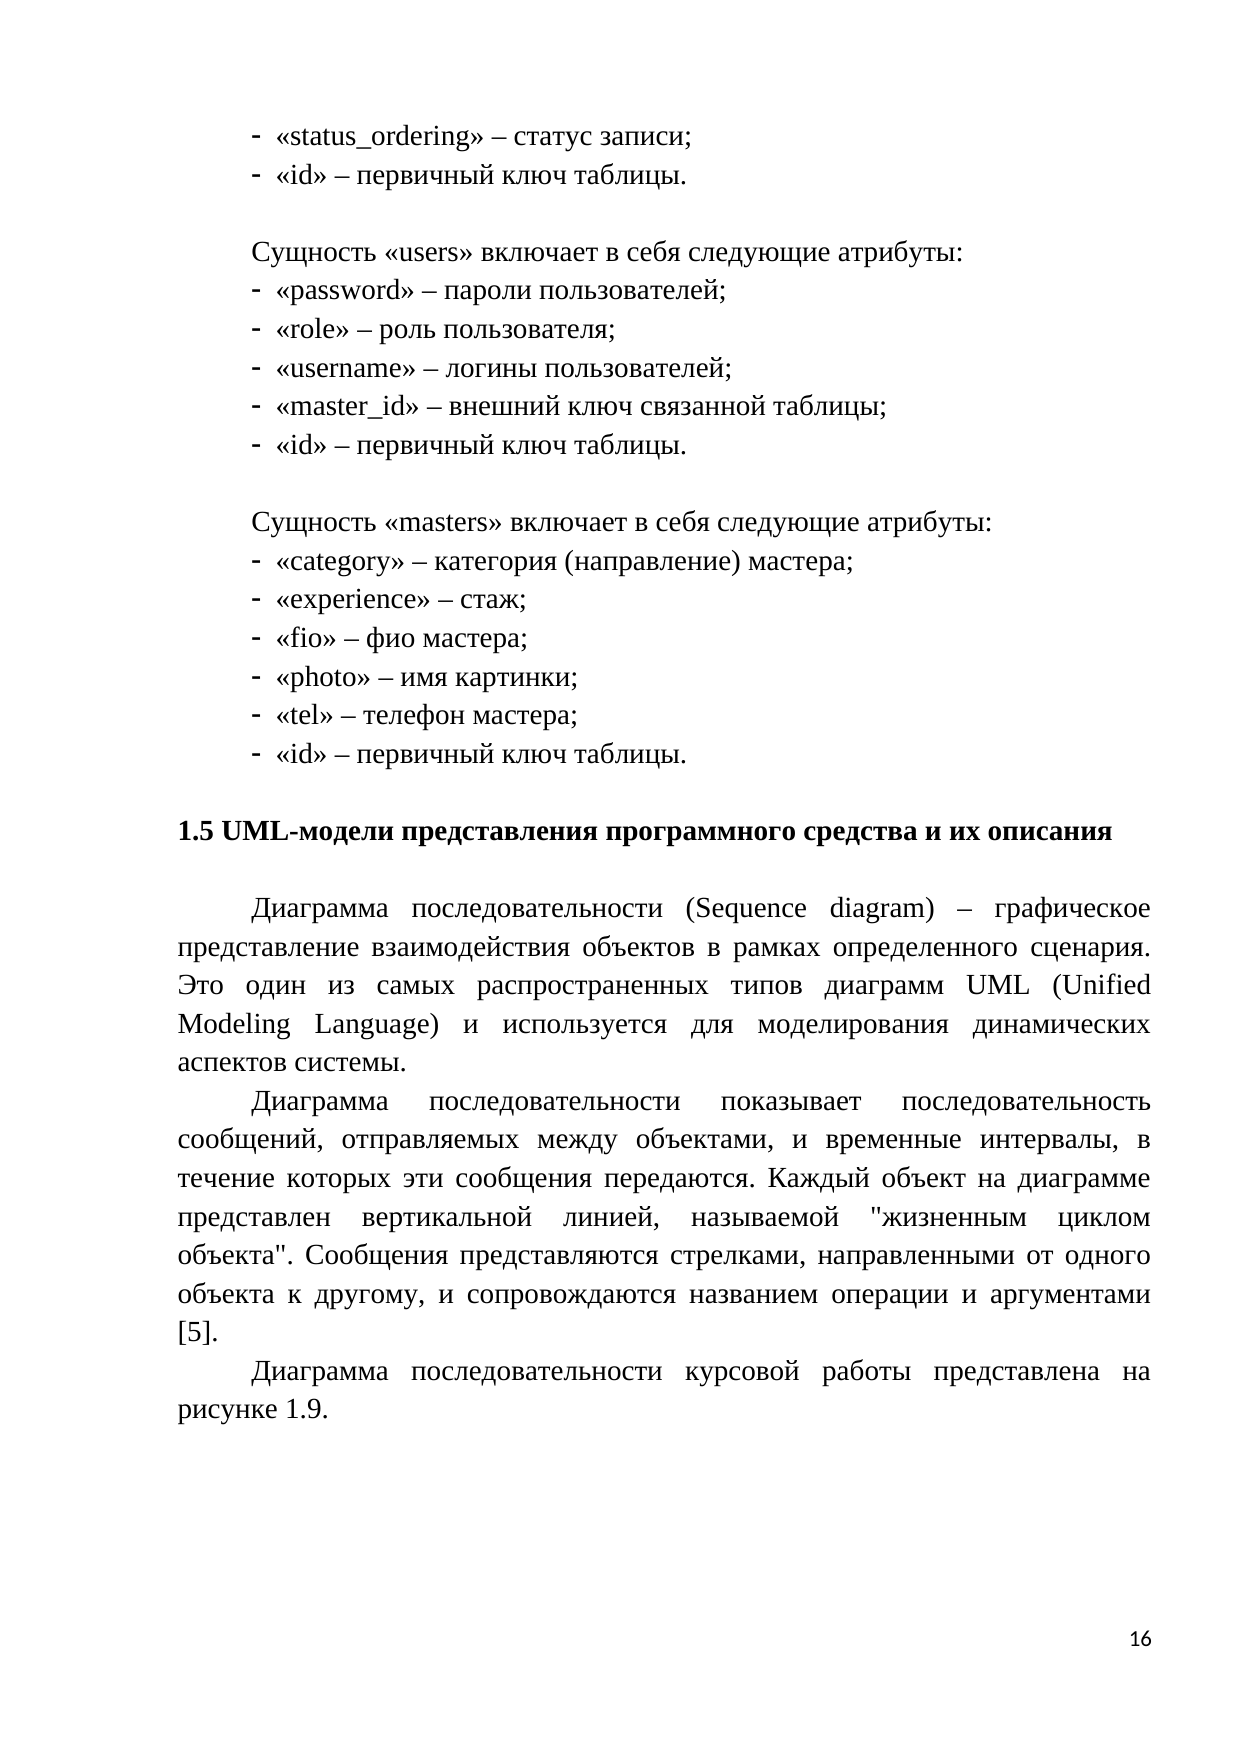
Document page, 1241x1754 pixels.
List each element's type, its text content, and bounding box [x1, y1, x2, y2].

list «fio» – фио мастера; [177, 620, 1152, 654]
list «id» – первичный ключ таблицы. [177, 736, 1152, 770]
text Диаграмма последовательности (Sequence diagram) – графическое представление взаимодействия объектов в рамках определенного сценария. Это один из самых распространенных типов диаграмм UML (Unified Modeling Language) и используется для моделирования динамических аспектов системы. [177, 890, 1152, 1078]
list «master_id» – внешний ключ связанной таблицы; [177, 388, 1152, 422]
list «id» – первичный ключ таблицы. [177, 427, 1152, 461]
text Сущность «masters» включает в себя следующие атрибуты: [177, 504, 1152, 538]
list «photo» – имя картинки; [177, 659, 1152, 692]
text Диаграмма последовательности курсовой работы представлена на рисунке 1.9. [177, 1353, 1152, 1425]
subtitle UML-модели представления программного средства и их описания [177, 813, 1152, 847]
list «password» – пароли пользователей; [177, 272, 1152, 306]
list «category» – категория (направление) мастера; [177, 543, 1152, 576]
list «id» – первичный ключ таблицы. [177, 157, 1152, 190]
text Сущность «users» включает в себя следующие атрибуты: [177, 234, 1152, 267]
text Диаграмма последовательности показывает последовательность сообщений, отправляемых между объектами, и временные интервалы, в течение которых эти сообщения передаются. Каждый объект на диаграмме представлен вертикальной линией, называемой "жизненным циклом объекта". Сообщения представляются стрелками, направленными от одного объекта к другому, и сопровождаются названием операции и аргументами [5]. [177, 1083, 1152, 1348]
list «experience» – стаж; [177, 581, 1152, 615]
list «status_ordering» – статус записи; [177, 118, 1152, 152]
list «username» – логины пользователей; [177, 350, 1152, 383]
list «role» – роль пользователя; [177, 311, 1152, 345]
list «tel» – телефон мастера; [177, 697, 1152, 731]
